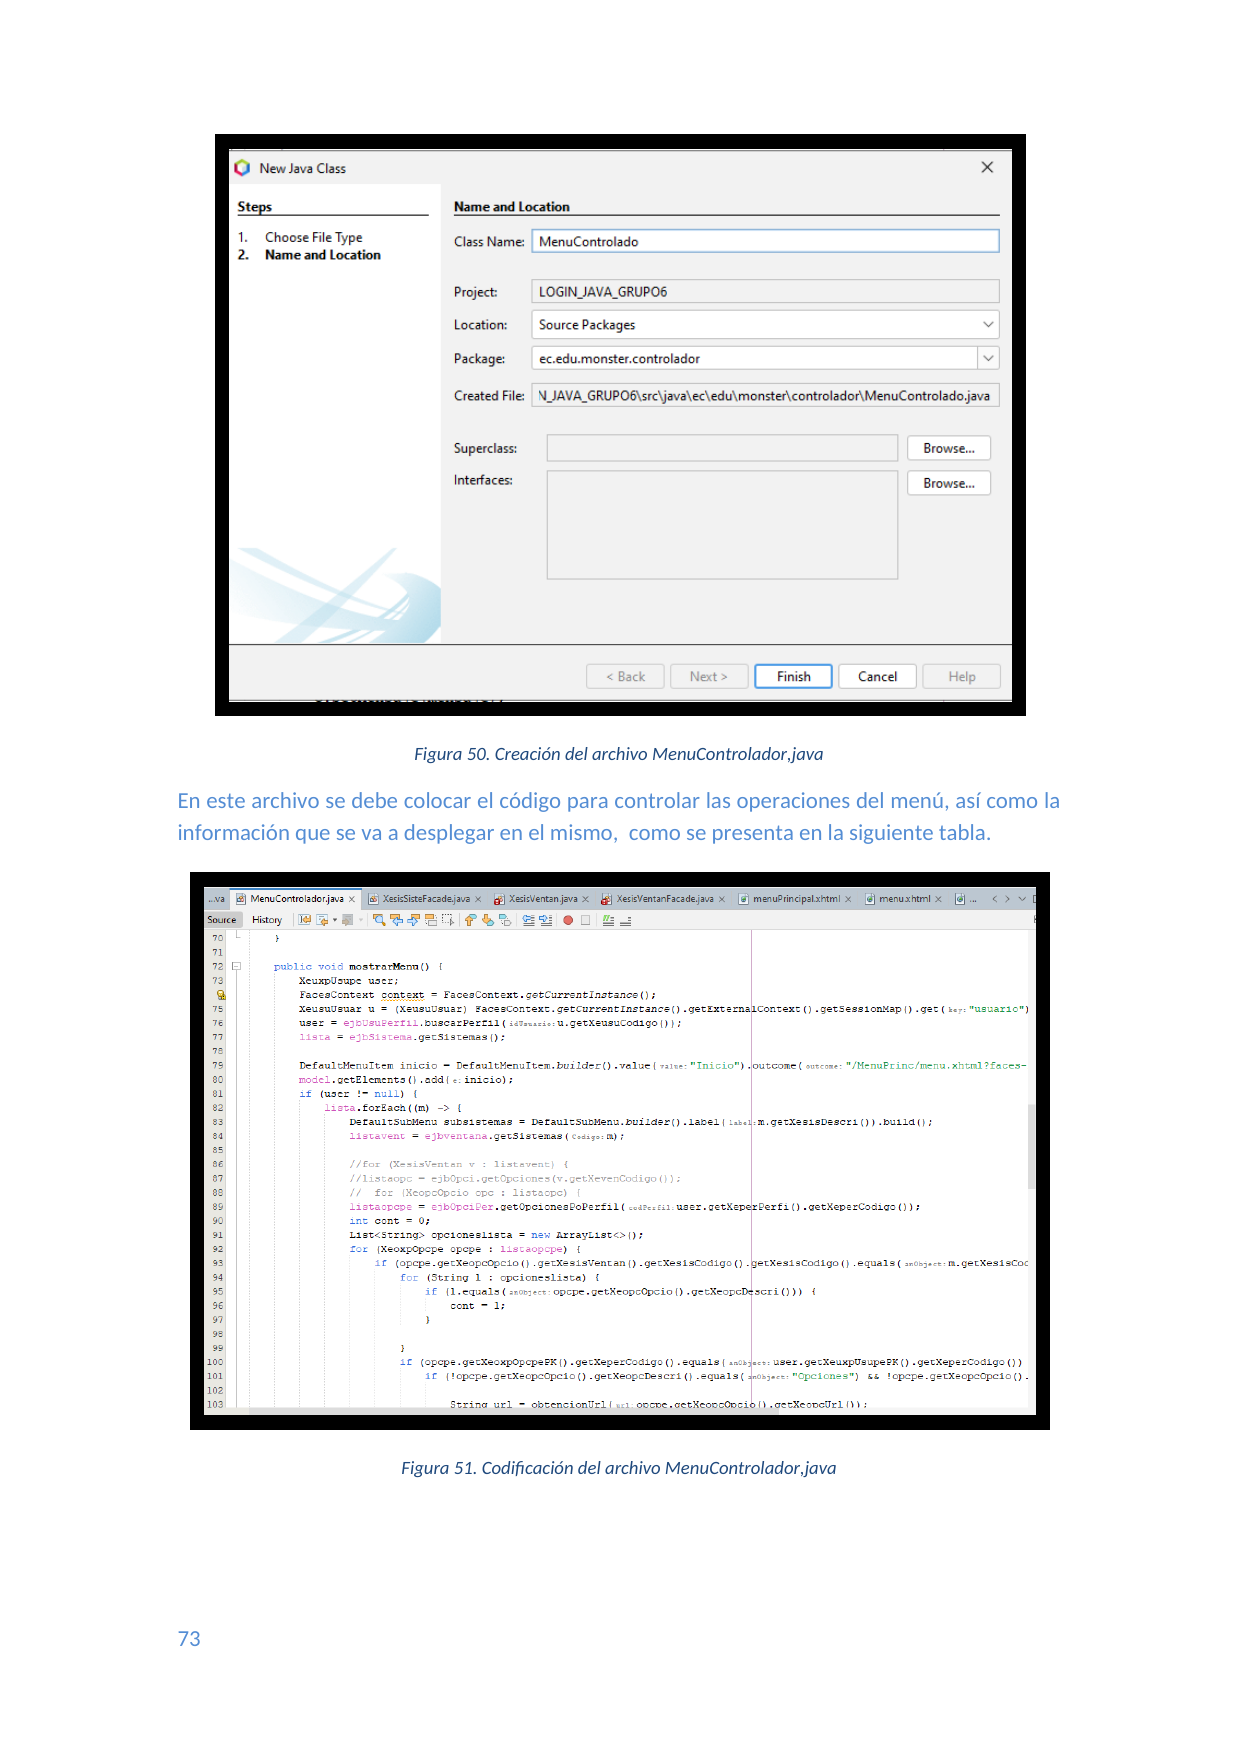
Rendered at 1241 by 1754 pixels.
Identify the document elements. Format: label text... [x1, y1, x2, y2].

text Figura . Creación del archivo MenuControlador,java [177, 742, 1063, 765]
picture [204, 887, 1036, 1415]
text En este archivo se debe colocar el código para controlar las operaciones del menú, así como la información que se va a desplegar en el mismo, como se presenta en la siguiente tabla. [177, 786, 1063, 846]
picture [229, 149, 1012, 702]
